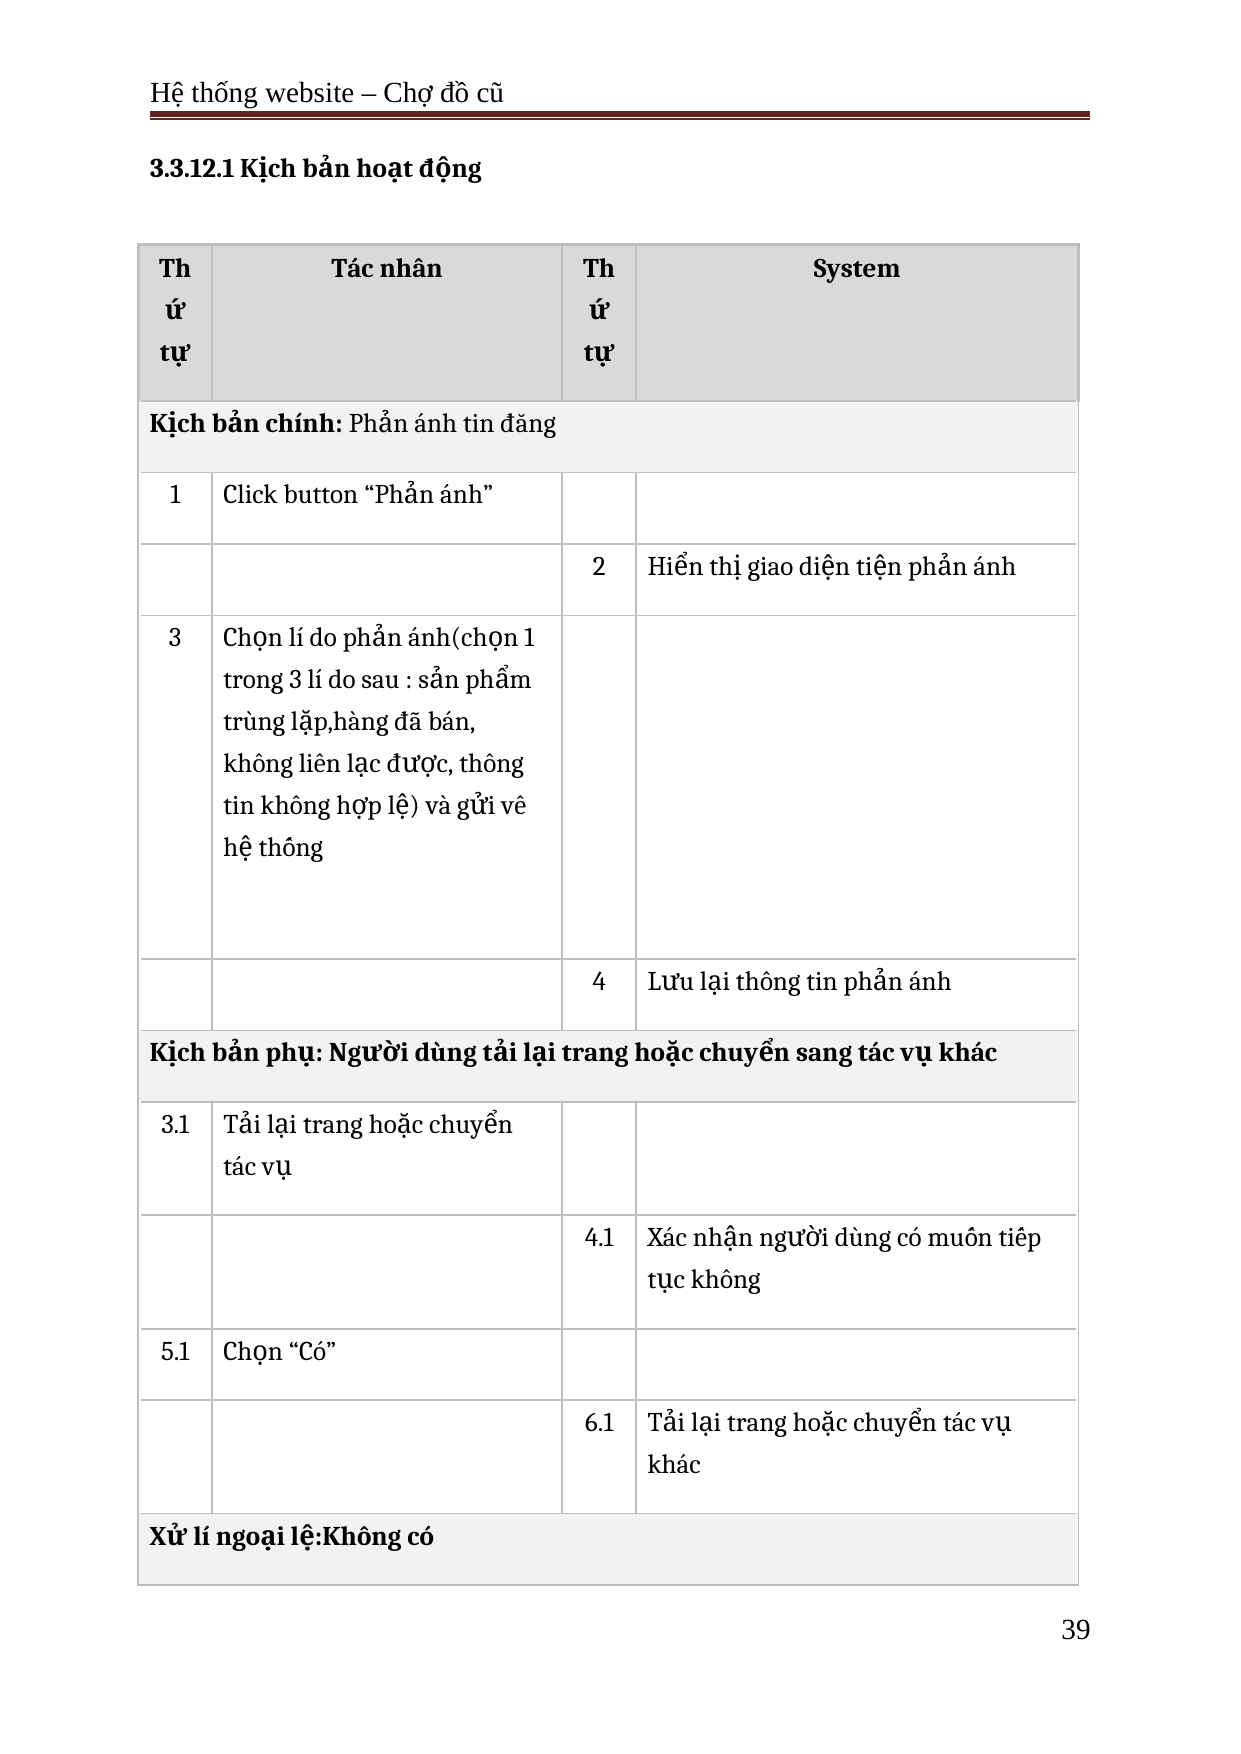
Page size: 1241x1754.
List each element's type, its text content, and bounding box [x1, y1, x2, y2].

table_cell [213, 545, 561, 615]
table_cell [637, 615, 1078, 958]
table_cell [563, 473, 635, 543]
table_cell Hiển thị giao diện tiện phản ánh [637, 543, 1078, 615]
table_cell 3 [139, 615, 211, 958]
table_cell [213, 960, 561, 1029]
table_cell [139, 958, 211, 1029]
table_cell Kịch bản chính: Phản ánh tin đăng [139, 400, 1078, 472]
table_cell [637, 1328, 1078, 1399]
table_cell [139, 543, 211, 615]
table_header System [637, 246, 1077, 400]
subtitle Kịch bản hoạt động [150, 153, 1090, 185]
table_cell 4 [563, 960, 635, 1029]
table_cell Xác nhận người dùng có muốn tiếp tục không [637, 1214, 1078, 1328]
table_cell [563, 616, 635, 958]
table_cell 4.1 [563, 1216, 635, 1328]
table_cell [637, 1101, 1078, 1214]
table_header Thứ tự [140, 246, 211, 400]
table_cell [213, 1401, 561, 1513]
table_cell Click button “Phản ánh” [213, 473, 561, 543]
table_cell Tải lại trang hoặc chuyển tác vụ [213, 1103, 561, 1214]
table_header Thứ tự [563, 246, 635, 400]
table_cell [637, 472, 1078, 543]
table_cell 1 [139, 472, 211, 543]
table_cell Chọn “Có” [213, 1330, 561, 1399]
table_cell 3.1 [139, 1101, 211, 1214]
table_cell 6.1 [563, 1401, 635, 1513]
table_cell [139, 1399, 211, 1513]
table_cell Tải lại trang hoặc chuyển tác vụ khác [637, 1399, 1078, 1513]
table_cell [563, 1330, 635, 1399]
table_cell 2 [563, 545, 635, 615]
table_cell [139, 1214, 211, 1328]
table_cell [213, 1216, 561, 1328]
table_cell Chọn lí do phản ánh(chọn 1 trong 3 lí do sau : sản phẩm trùng lặp,hàng đã bán, không liên lạc được, thông tin không hợp lệ) và gửi vê hệ thống [213, 616, 561, 958]
table_cell [563, 1103, 635, 1214]
table_cell Lưu lại thông tin phản ánh [637, 958, 1078, 1029]
table_header Tác nhân [213, 246, 561, 400]
table_cell Kịch bản phụ: Người dùng tải lại trang hoặc chuyển sang tác vụ khác [139, 1030, 1078, 1101]
table_cell 5.1 [139, 1328, 211, 1399]
table_cell Xử lí ngoại lệ:Không có [139, 1513, 1078, 1584]
